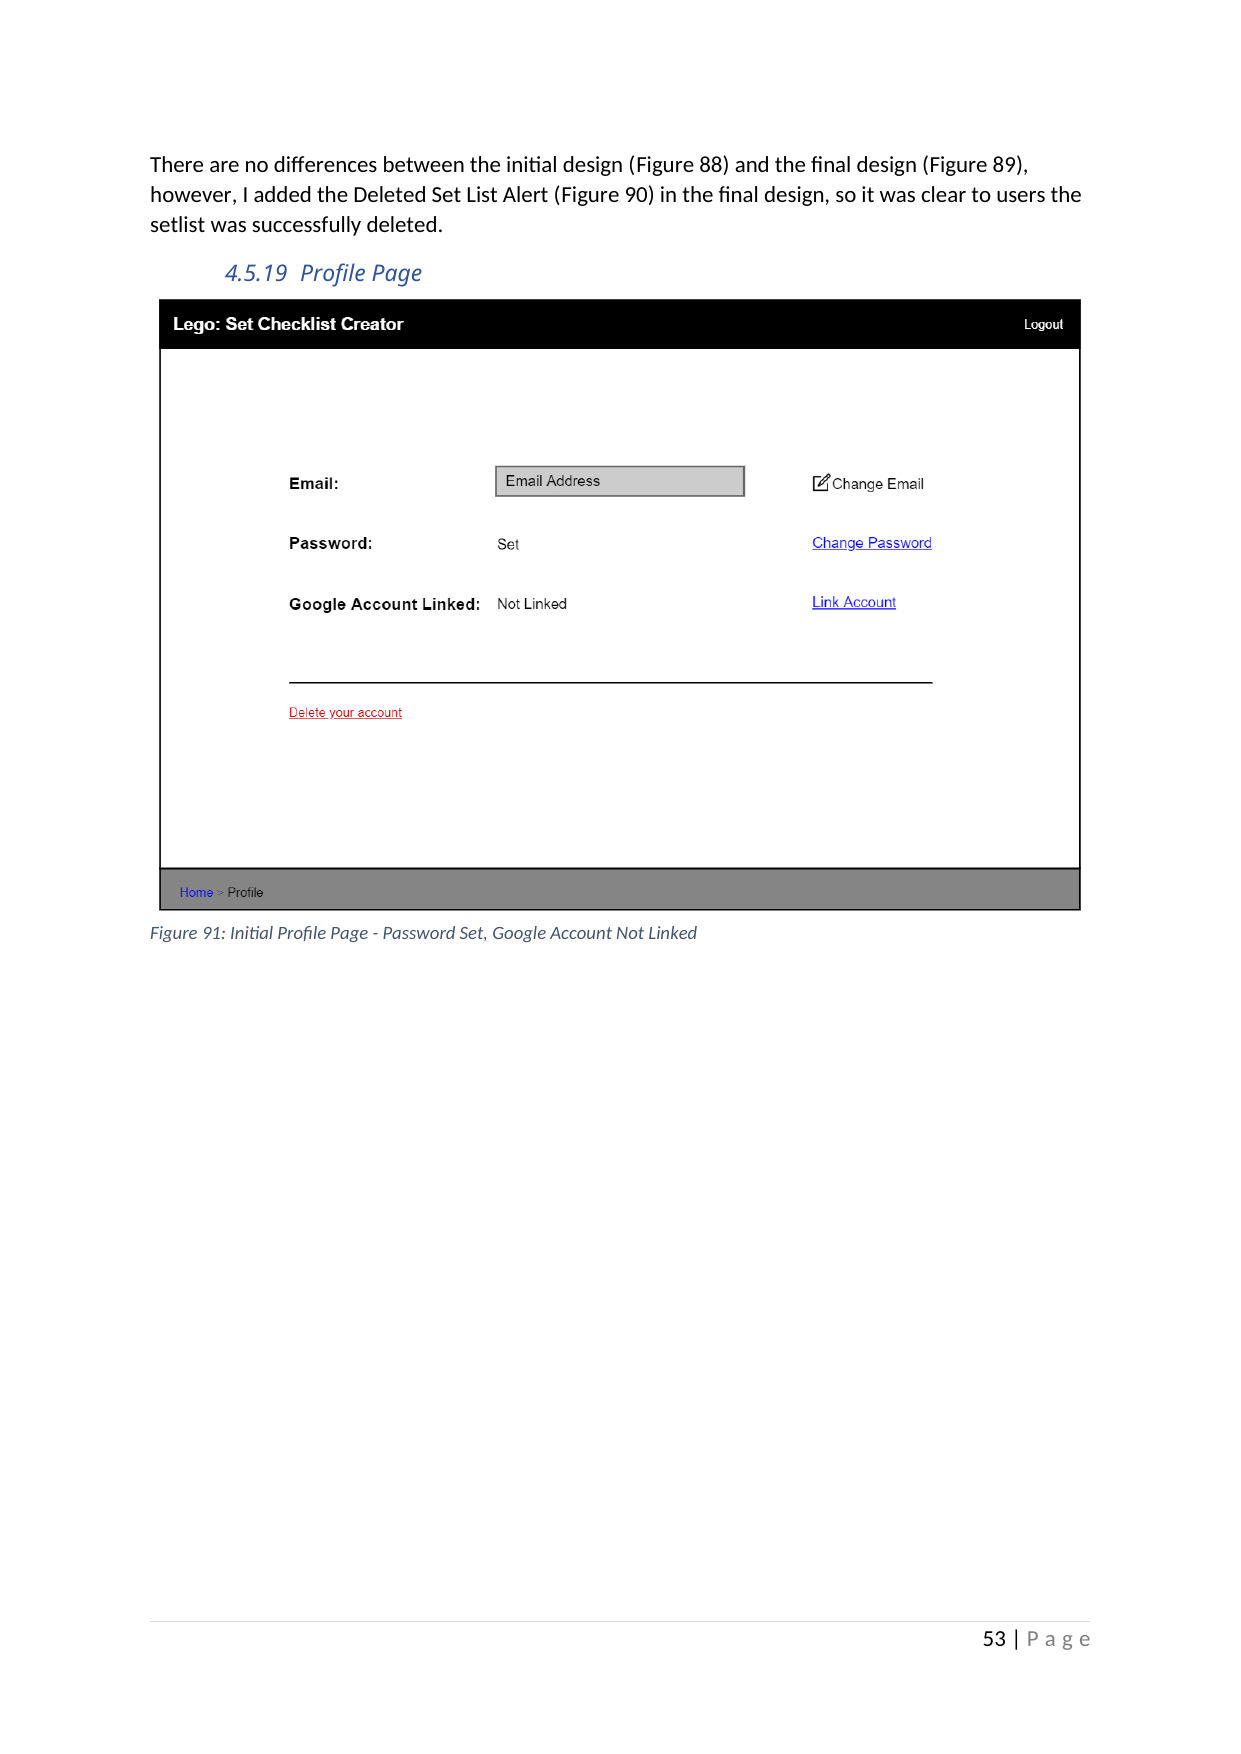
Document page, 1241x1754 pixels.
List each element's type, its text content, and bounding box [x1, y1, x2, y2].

text There are no differences between the initial design (Figure 88) and the final design (Figure 89), however, I added the Deleted Set List Alert (Figure 90) in the final design, so it was clear to users the setlist was successfully deleted. [150, 150, 1090, 238]
text Figure 91: Initial Profile Page - Password Set, Google Account Not Linked [150, 921, 1090, 944]
picture [150, 291, 1091, 920]
subtitle Profile Page [225, 257, 1090, 288]
